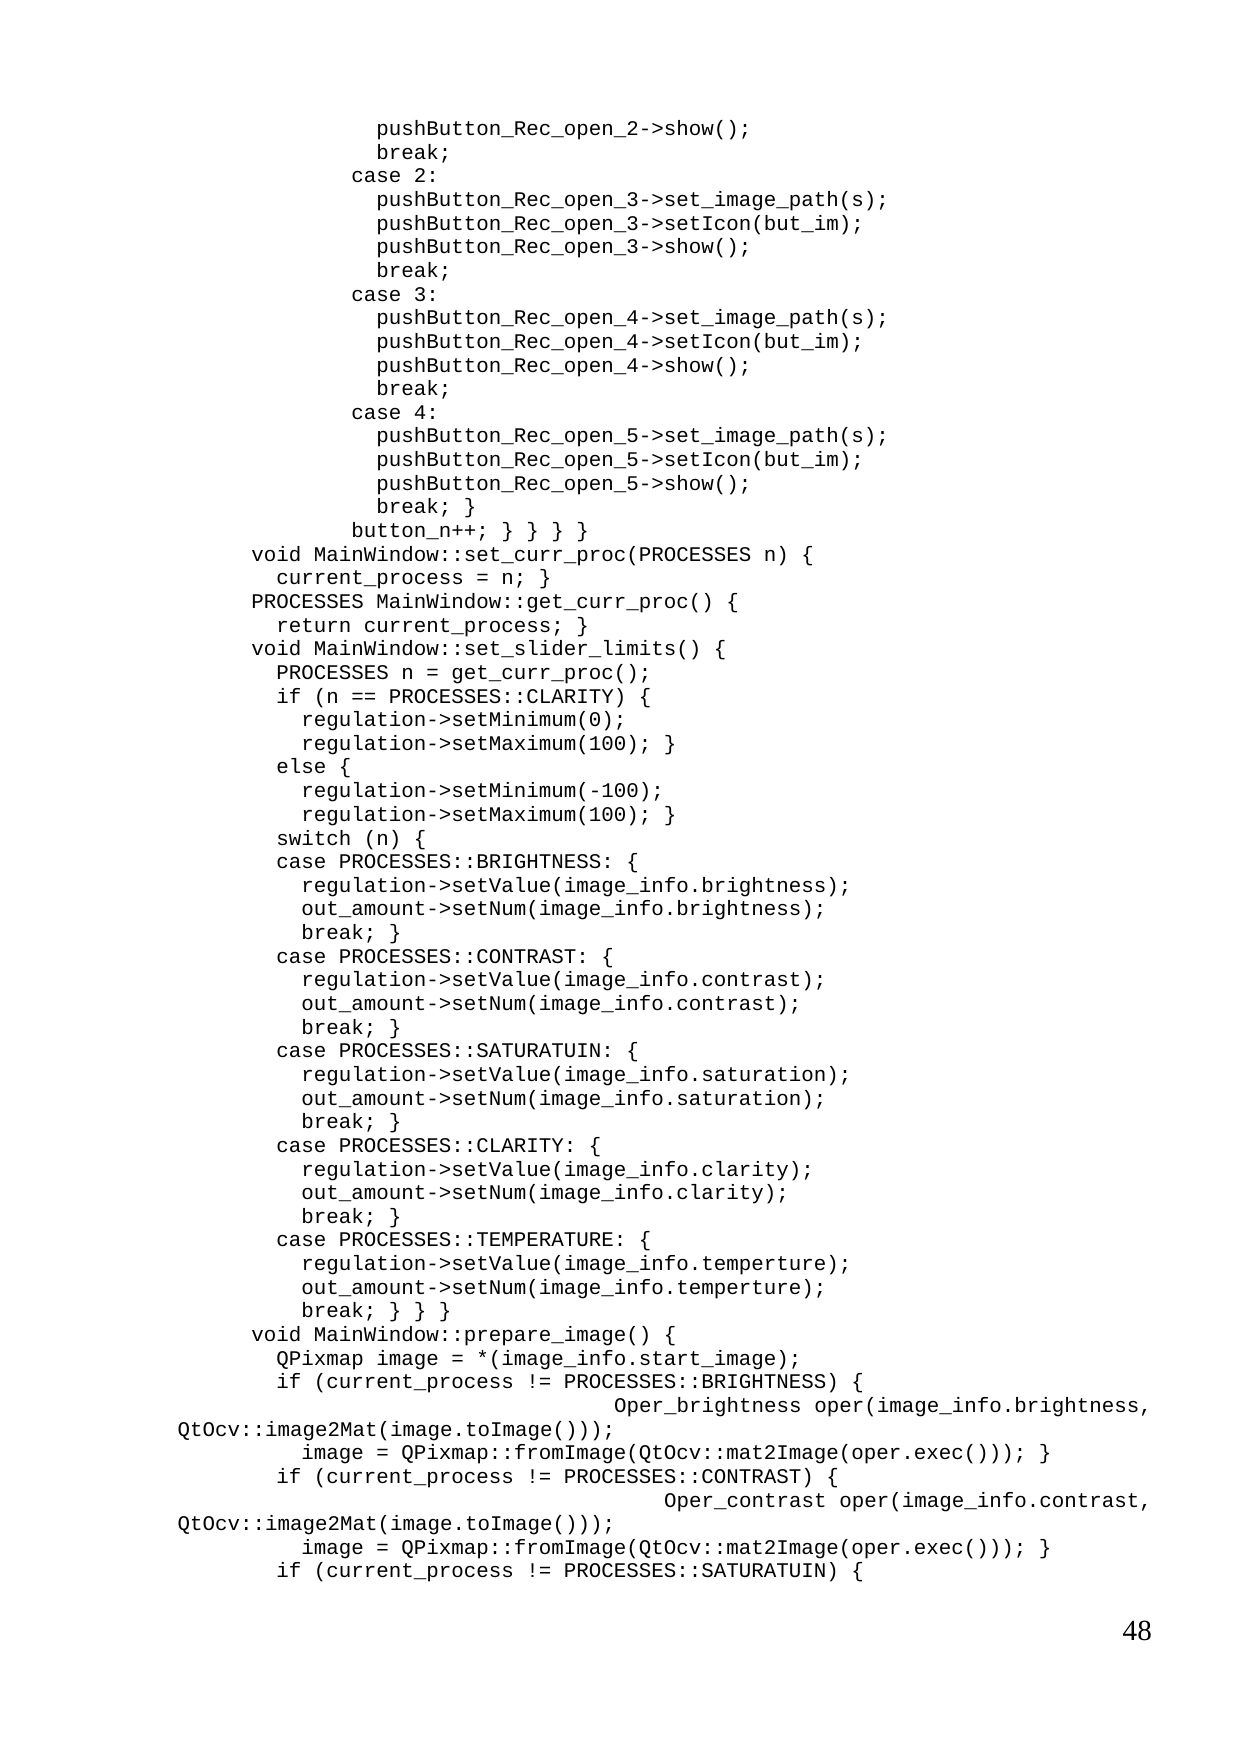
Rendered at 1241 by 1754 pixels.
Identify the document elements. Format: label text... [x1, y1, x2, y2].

text pushButton_Rec_open_2->show(); [177, 118, 1152, 142]
text out_amount->setNum(image_info.saturation); [177, 1088, 1152, 1111]
text PROCESSES MainWindow::get_curr_proc() { [177, 591, 1152, 615]
text out_amount->setNum(image_info.brightness); [177, 898, 1152, 922]
text void MainWindow::set_slider_limits() { [177, 638, 1152, 662]
text pushButton_Rec_open_4->set_image_path(s); [177, 307, 1152, 331]
text Oper_contrast oper(image_info.contrast, QtOcv::image2Mat(image.toImage())); [177, 1489, 1152, 1537]
text regulation->setMinimum(-100); [177, 780, 1152, 804]
text void MainWindow::prepare_image() { [177, 1324, 1152, 1348]
text Oper_brightness oper(image_info.brightness, QtOcv::image2Mat(image.toImage())); [177, 1395, 1152, 1442]
text pushButton_Rec_open_4->setIcon(but_im); [177, 331, 1152, 354]
text pushButton_Rec_open_3->setIcon(but_im); [177, 213, 1152, 236]
text regulation->setMaximum(100); } [177, 804, 1152, 827]
text pushButton_Rec_open_4->show(); [177, 354, 1152, 378]
text regulation->setValue(image_info.temperture); [177, 1253, 1152, 1277]
text pushButton_Rec_open_3->show(); [177, 236, 1152, 260]
text void MainWindow::set_curr_proc(PROCESSES n) { [177, 544, 1152, 567]
text case PROCESSES::TEMPERATURE: { [177, 1229, 1152, 1253]
text QPixmap image = *(image_info.start_image); [177, 1348, 1152, 1371]
text image = QPixmap::fromImage(QtOcv::mat2Image(oper.exec())); } [177, 1442, 1152, 1466]
text else { [177, 757, 1152, 780]
text pushButton_Rec_open_5->show(); [177, 473, 1152, 496]
text out_amount->setNum(image_info.clarity); [177, 1182, 1152, 1206]
text pushButton_Rec_open_5->setIcon(but_im); [177, 449, 1152, 473]
text return current_process; } [177, 615, 1152, 638]
text regulation->setMaximum(100); } [177, 733, 1152, 757]
text case 3: [177, 284, 1152, 307]
text if (current_process != PROCESSES::CONTRAST) { [177, 1466, 1152, 1489]
text case 4: [177, 402, 1152, 426]
text break; [177, 378, 1152, 402]
text break; } [177, 496, 1152, 520]
text break; [177, 142, 1152, 165]
text case PROCESSES::SATURATUIN: { [177, 1040, 1152, 1064]
text if (current_process != PROCESSES::BRIGHTNESS) { [177, 1371, 1152, 1395]
text break; } [177, 1017, 1152, 1040]
text break; } [177, 1206, 1152, 1229]
text case PROCESSES::CONTRAST: { [177, 946, 1152, 969]
text regulation->setMinimum(0); [177, 709, 1152, 733]
text break; } [177, 1111, 1152, 1135]
text out_amount->setNum(image_info.contrast); [177, 993, 1152, 1017]
text case PROCESSES::BRIGHTNESS: { [177, 851, 1152, 875]
text break; } [177, 922, 1152, 946]
text PROCESSES n = get_curr_proc(); [177, 662, 1152, 686]
text case PROCESSES::CLARITY: { [177, 1135, 1152, 1158]
text case 2: [177, 165, 1152, 189]
text button_n++; } } } } [177, 520, 1152, 544]
text regulation->setValue(image_info.contrast); [177, 969, 1152, 993]
text pushButton_Rec_open_5->set_image_path(s); [177, 426, 1152, 449]
text regulation->setValue(image_info.saturation); [177, 1064, 1152, 1088]
text if (current_process != PROCESSES::SATURATUIN) { [177, 1561, 1152, 1584]
text pushButton_Rec_open_3->set_image_path(s); [177, 189, 1152, 213]
text break; } } } [177, 1300, 1152, 1324]
text regulation->setValue(image_info.brightness); [177, 875, 1152, 898]
text current_process = n; } [177, 567, 1152, 591]
text if (n == PROCESSES::CLARITY) { [177, 686, 1152, 709]
text switch (n) { [177, 827, 1152, 851]
text out_amount->setNum(image_info.temperture); [177, 1277, 1152, 1300]
text regulation->setValue(image_info.clarity); [177, 1158, 1152, 1182]
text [177, 1537, 1152, 1561]
text break; [177, 260, 1152, 284]
